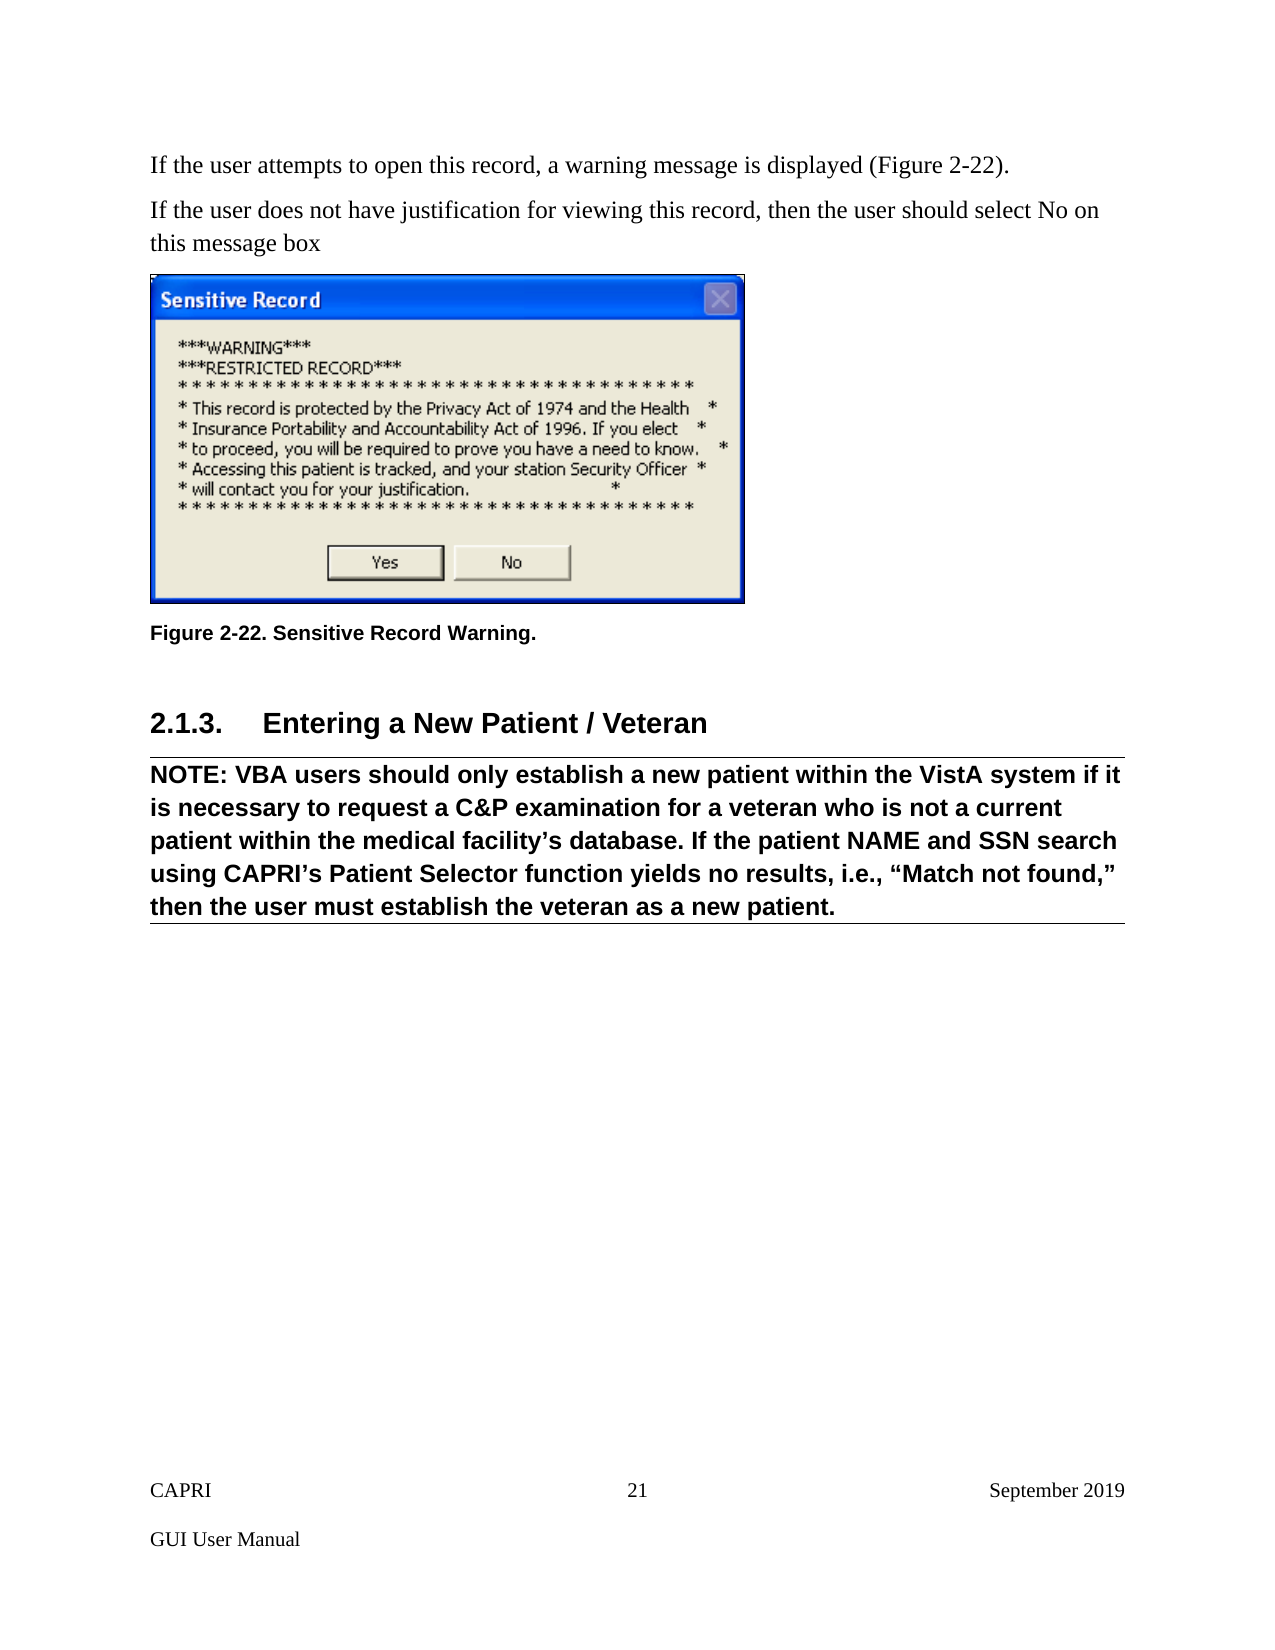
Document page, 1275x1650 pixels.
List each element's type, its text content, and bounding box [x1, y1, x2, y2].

text NOTE: VBA users should only establish a new patient within the VistA system if it is necessary to request a C&P examination for a veteran who is not a current patient within the medical facility’s database. If the patient NAME and SSN search using CAPRI’s Patient Selector function yields no results, i.e., “Match not found,” then the user must establish the veteran as a new patient. [150, 758, 1125, 923]
picture [151, 275, 744, 603]
subtitle Entering a New Patient / Veteran [150, 706, 1125, 739]
text If the user does not have justification for viewing this record, then the user should select No on this message box [150, 196, 1125, 257]
